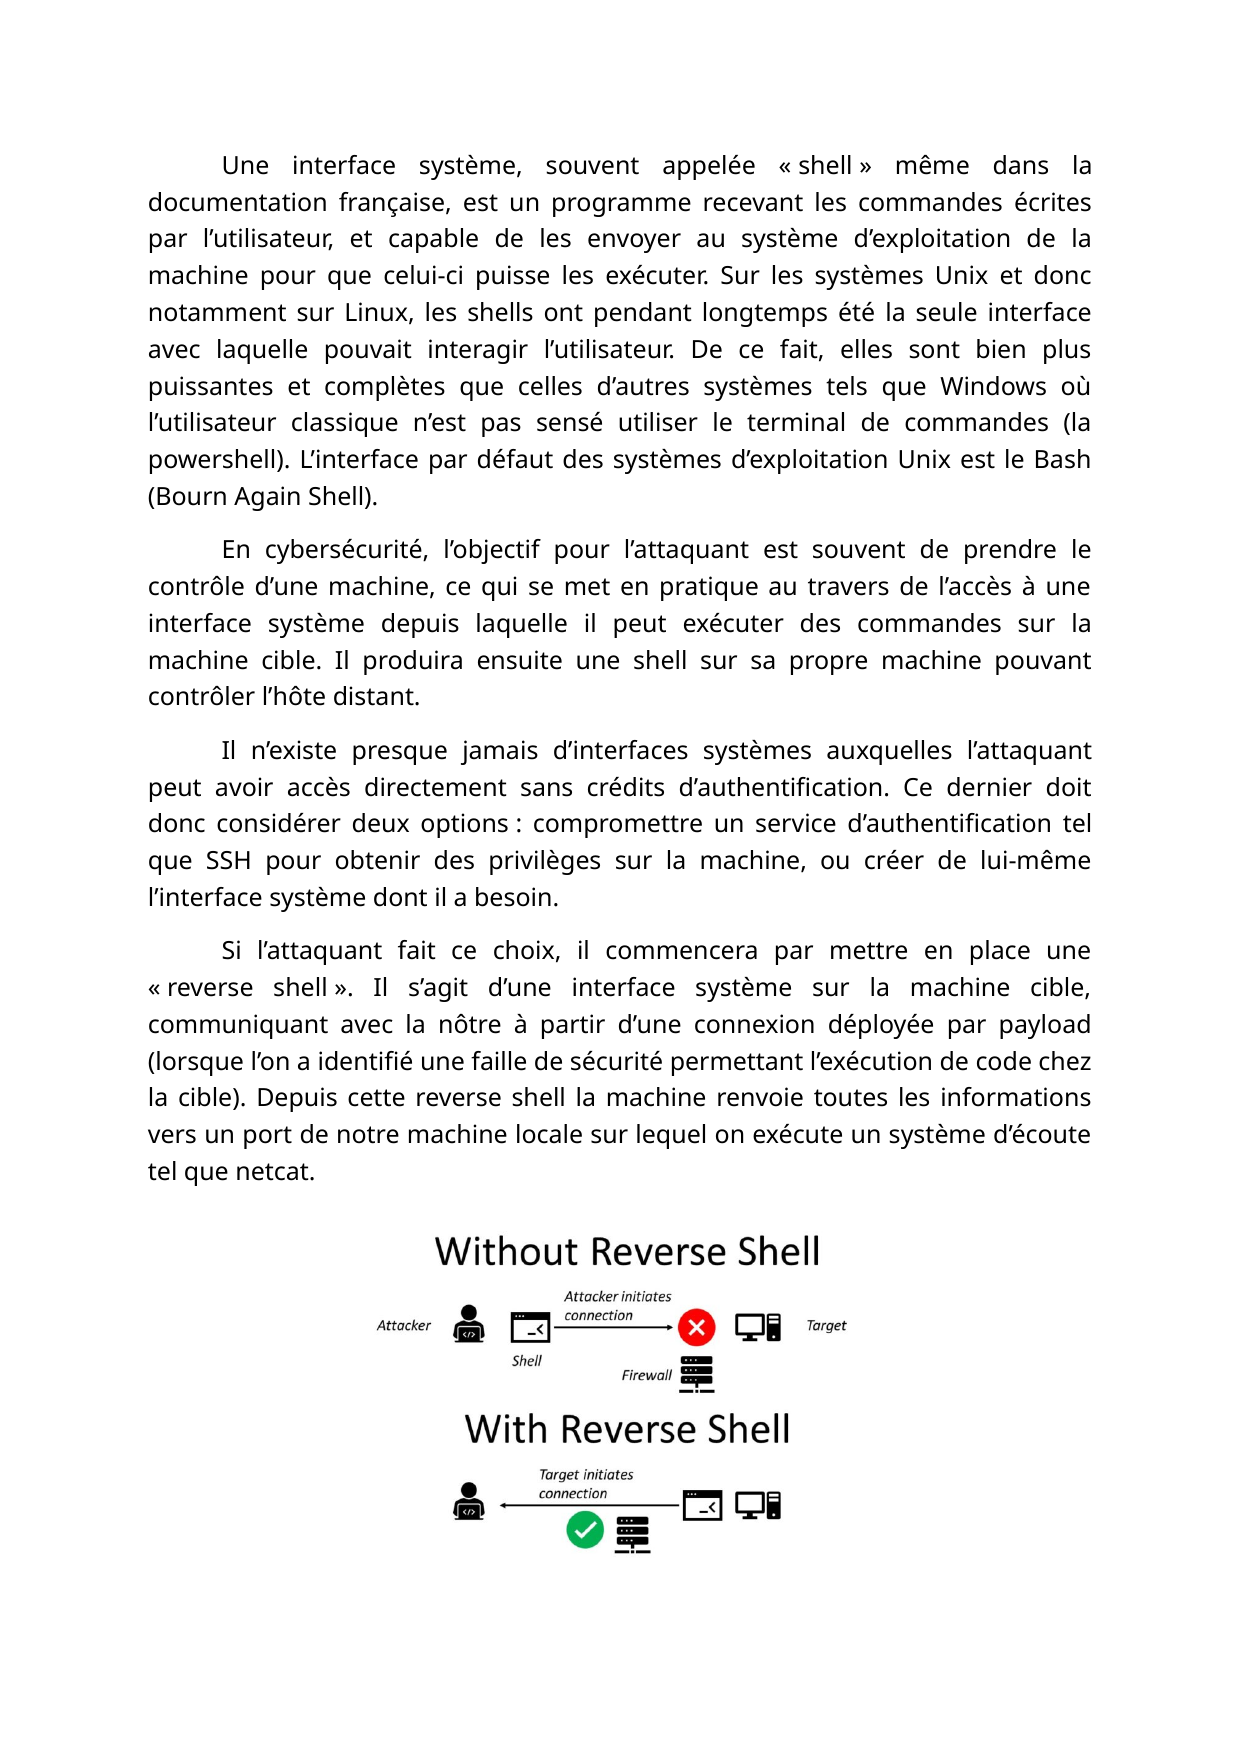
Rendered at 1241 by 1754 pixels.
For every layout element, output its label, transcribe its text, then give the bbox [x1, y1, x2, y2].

picture [305, 1207, 935, 1562]
text Si l’attaquant fait ce choix, il commencera par mettre en place une « reverse shell ». Il s’agit d’une interface système sur la machine cible, communiquant avec la nôtre à partir d’une connexion déployée par payload (lorsque l’on a identifié une faille de sécurité permettant l’exécution de code chez la cible). Depuis cette reverse shell la machine renvoie toutes les informations vers un port de notre machine locale sur lequel on exécute un système d’écoute tel que netcat. [148, 933, 1093, 1188]
text Une interface système, souvent appelée « shell » même dans la documentation française, est un programme recevant les commandes écrites par l’utilisateur, et capable de les envoyer au système d’exploitation de la machine pour que celui-ci puisse les exécuter. Sur les systèmes Unix et donc notamment sur Linux, les shells ont pendant longtemps été la seule interface avec laquelle pouvait interagir l’utilisateur. De ce fait, elles sont bien plus puissantes et complètes que celles d’autres systèmes tels que Windows où l’utilisateur classique n’est pas sensé utiliser le terminal de commandes (la powershell). L’interface par défaut des systèmes d’exploitation Unix est le Bash (Bourn Again Shell). [148, 148, 1093, 513]
text En cybersécurité, l’objectif pour l’attaquant est souvent de prendre le contrôle d’une machine, ce qui se met en pratique au travers de l’accès à une interface système depuis laquelle il peut exécuter des commandes sur la machine cible. Il produira ensuite une shell sur sa propre machine pouvant contrôler l’hôte distant. [148, 532, 1093, 713]
text Il n’existe presque jamais d’interfaces systèmes auxquelles l’attaquant peut avoir accès directement sans crédits d’authentification. Ce dernier doit donc considérer deux options : compromettre un service d’authentification tel que SSH pour obtenir des privilèges sur la machine, ou créer de lui-même l’interface système dont il a besoin. [148, 732, 1093, 914]
